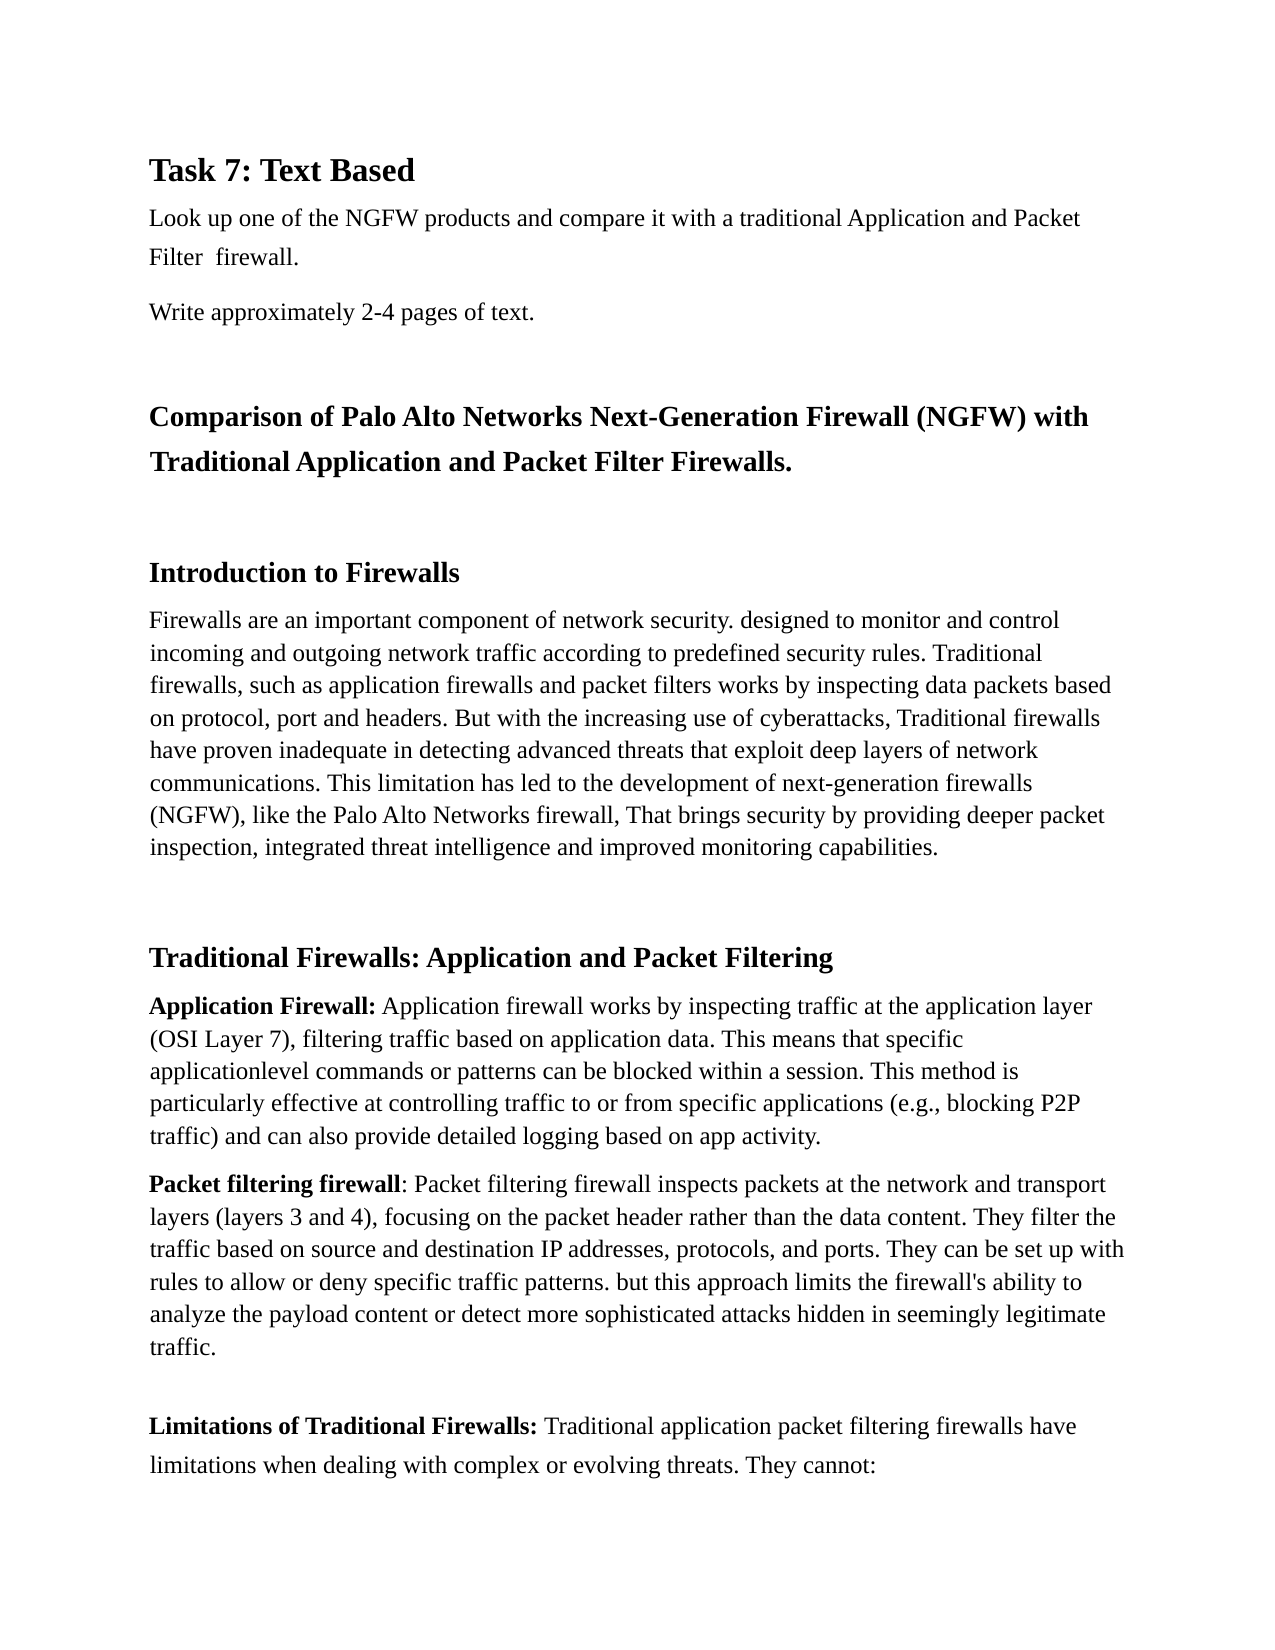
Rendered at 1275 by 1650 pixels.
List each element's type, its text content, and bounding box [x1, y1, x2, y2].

text Application Firewall: Application firewall works by inspecting traffic at the application layer (OSI Layer 7), filtering traffic based on application data. This means that specific applicationlevel commands or patterns can be blocked within a session. This method is particularly effective at controlling traffic to or from specific applications (e.g., blocking P2P traffic) and can also provide detailed logging based on app activity. [148, 991, 1125, 1149]
text Write approximately 2-4 pages of text. [148, 297, 1125, 326]
text Look up one of the NGFW products and compare it with a traditional Application and Packet [148, 203, 1125, 232]
text Comparison of Palo Alto Networks Next-Generation Firewall (NGFW) with Traditional Application and Packet Filter Firewalls. [148, 399, 1156, 478]
subtitle Task 7: Text Based [148, 150, 1143, 188]
text Limitations of Traditional Firewalls: Traditional application packet filtering firewalls have limitations when dealing with complex or evolving threats. They cannot: [148, 1411, 1125, 1478]
subtitle Introduction to Firewalls [148, 555, 1156, 588]
subtitle Traditional Firewalls: Application and Packet Filtering [148, 941, 1156, 974]
text Firewalls are an important component of network security. designed to monitor and control incoming and outgoing network traffic according to predefined security rules. Traditional firewalls, such as application firewalls and packet filters works by inspecting data packets based on protocol, port and headers. But with the increasing use of cyberattacks, Traditional firewalls have proven inadequate in detecting advanced threats that exploit deep layers of network communications. This limitation has led to the development of next-generation firewalls (NGFW), like the Palo Alto Networks firewall, That brings security by providing deeper packet inspection, integrated threat intelligence and improved monitoring capabilities. [148, 606, 1125, 861]
text Filter firewall. [148, 242, 300, 271]
text Packet filtering firewall: Packet filtering firewall inspects packets at the network and transport layers (layers 3 and 4), focusing on the packet header rather than the data content. They filter the traffic based on source and destination IP addresses, protocols, and ports. They can be set up with rules to allow or deny specific traffic patterns. but this approach limits the firewall's ability to analyze the payload content or detect more sophisticated attacks hidden in seemingly legitimate traffic. [148, 1169, 1125, 1360]
